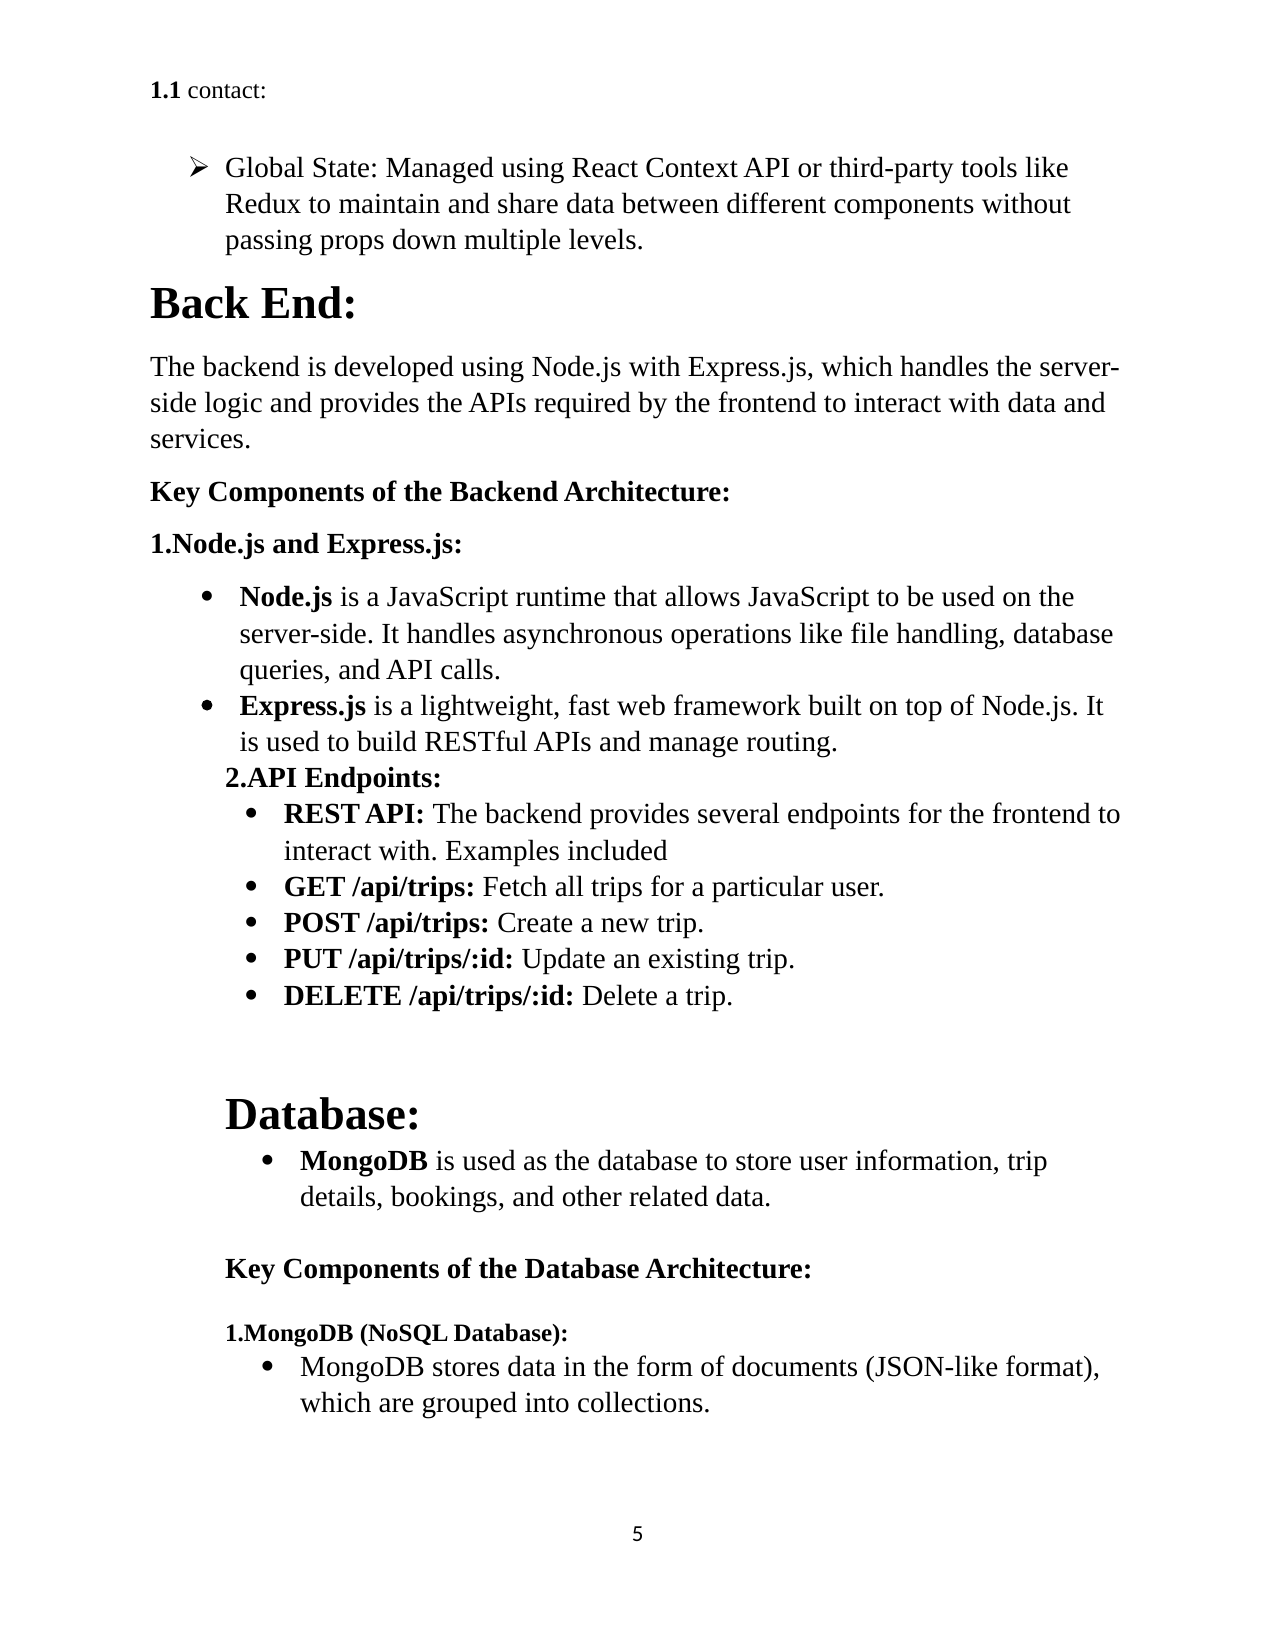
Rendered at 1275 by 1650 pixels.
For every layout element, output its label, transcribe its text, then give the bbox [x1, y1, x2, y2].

list REST API: The backend provides several endpoints for the frontend to interact with. Examples included [246, 797, 1125, 866]
list Global State: Managed using React Context API or third-party tools like Redux to maintain and share data between different components without passing props down multiple levels. [187, 150, 1125, 256]
text The backend is developed using Node.js with Express.js, which handles the server-side logic and provides the APIs required by the frontend to interact with data and services. [150, 349, 1125, 454]
text Back End: [150, 275, 1125, 328]
list POST /api/trips: Create a new trip. [246, 905, 1125, 939]
list GET /api/trips: Fetch all trips for a particular user. [246, 869, 1125, 903]
list MongoDB stores data in the form of documents (JSON-like format), which are grouped into collections. [262, 1349, 1125, 1419]
list MongoDB is used as the database to store user information, trip details, bookings, and other related data. [262, 1143, 1125, 1213]
list 2.API Endpoints: [225, 760, 1125, 794]
list Key Components of the Database Architecture: [225, 1252, 1125, 1285]
list 1.MongoDB (NoSQL Database): [225, 1318, 1125, 1347]
list DELETE /api/trips/:id: Delete a trip. [246, 978, 1125, 1011]
list Node.js is a JavaScript runtime that allows JavaScript to be used on the server-side. It handles asynchronous operations like file handling, database queries, and API calls. [202, 579, 1125, 685]
list PUT /api/trips/:id: Update an existing trip. [246, 941, 1125, 975]
text 1.Node.js and Express.js: [150, 527, 1125, 560]
text Key Components of the Backend Architecture: [150, 474, 1125, 507]
list Express.js is a lightweight, fast web framework built on top of Node.js. It is used to build RESTful APIs and manage routing. [202, 688, 1125, 758]
list Database: [225, 1086, 1125, 1139]
